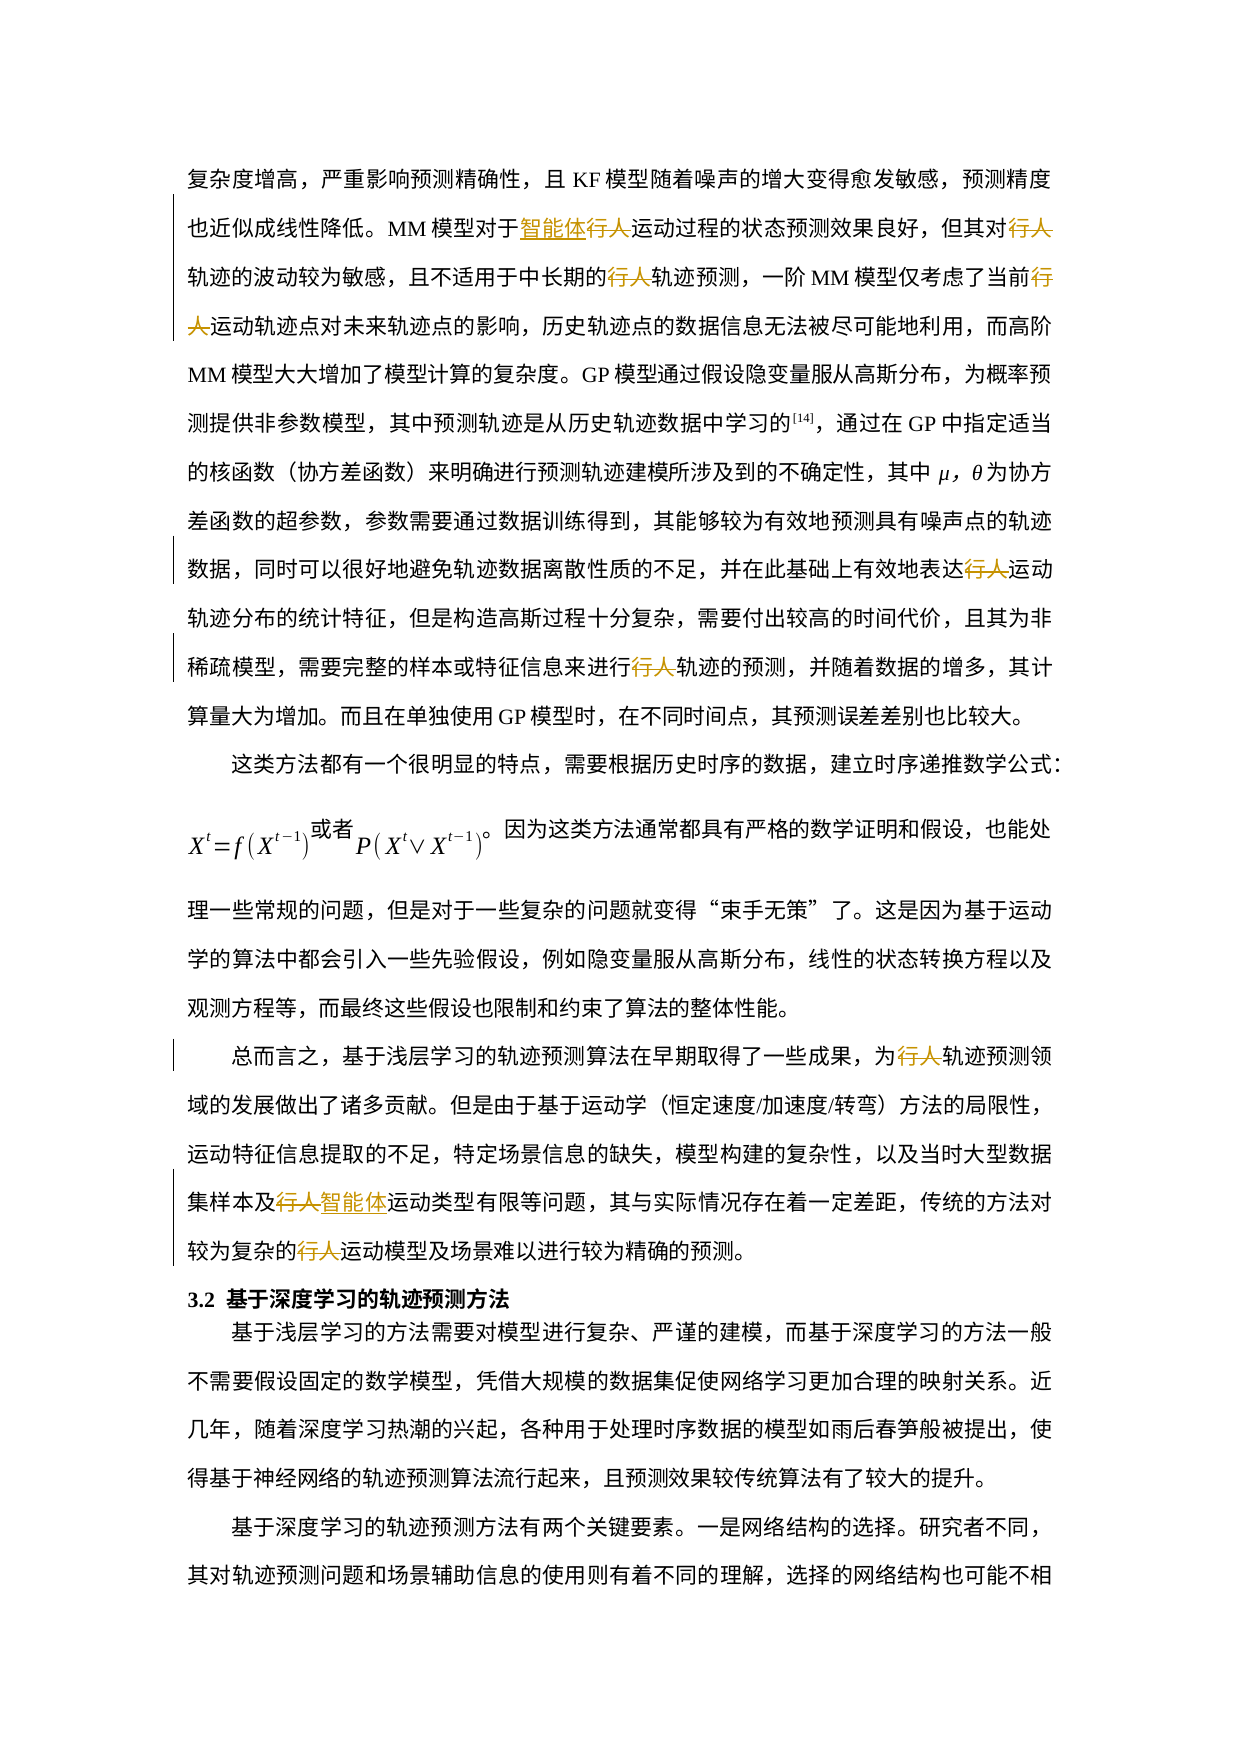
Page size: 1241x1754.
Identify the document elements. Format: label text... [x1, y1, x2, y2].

text 这类方法都有一个很明显的特点，需要根据历史时序的数据，建立时序递推数学公式：或者。因为这类方法通常都具有严格的数学证明和假设，也能处理一些常规的问题，但是对于一些复杂的问题就变得“束手无策”了。这是因为基于运动学的算法中都会引入一些先验假设，例如隐变量服从高斯分布，线性的状态转换方程以及观测方程等，而最终这些假设也限制和约束了算法的整体性能。 [187, 747, 1053, 1023]
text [187, 1509, 1053, 1590]
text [187, 162, 1053, 731]
text 总而言之，基于浅层学习的轨迹预测算法在早期取得了一些成果，为轨迹预测领域的发展做出了诸多贡献。但是由于基于运动学（恒定速度/加速度/转弯）方法的局限性，运动特征信息提取的不足，特定场景信息的缺失，模型构建的复杂性，以及当时大型数据集样本及运动类型有限等问题，其与实际情况存在着一定差距，传统的方法对较为复杂的运动模型及场景难以进行较为精确的预测。 [187, 1039, 1053, 1266]
text 3.2 基于深度学习的轨迹预测方法 [187, 1282, 1053, 1314]
text 基于浅层学习的方法需要对模型进行复杂、严谨的建模，而基于深度学习的方法一般不需要假设固定的数学模型，凭借大规模的数据集促使网络学习更加合理的映射关系。近几年，随着深度学习热潮的兴起，各种用于处理时序数据的模型如雨后春笋般被提出，使得基于神经网络的轨迹预测算法流行起来，且预测效果较传统算法有了较大的提升。 [187, 1314, 1053, 1493]
